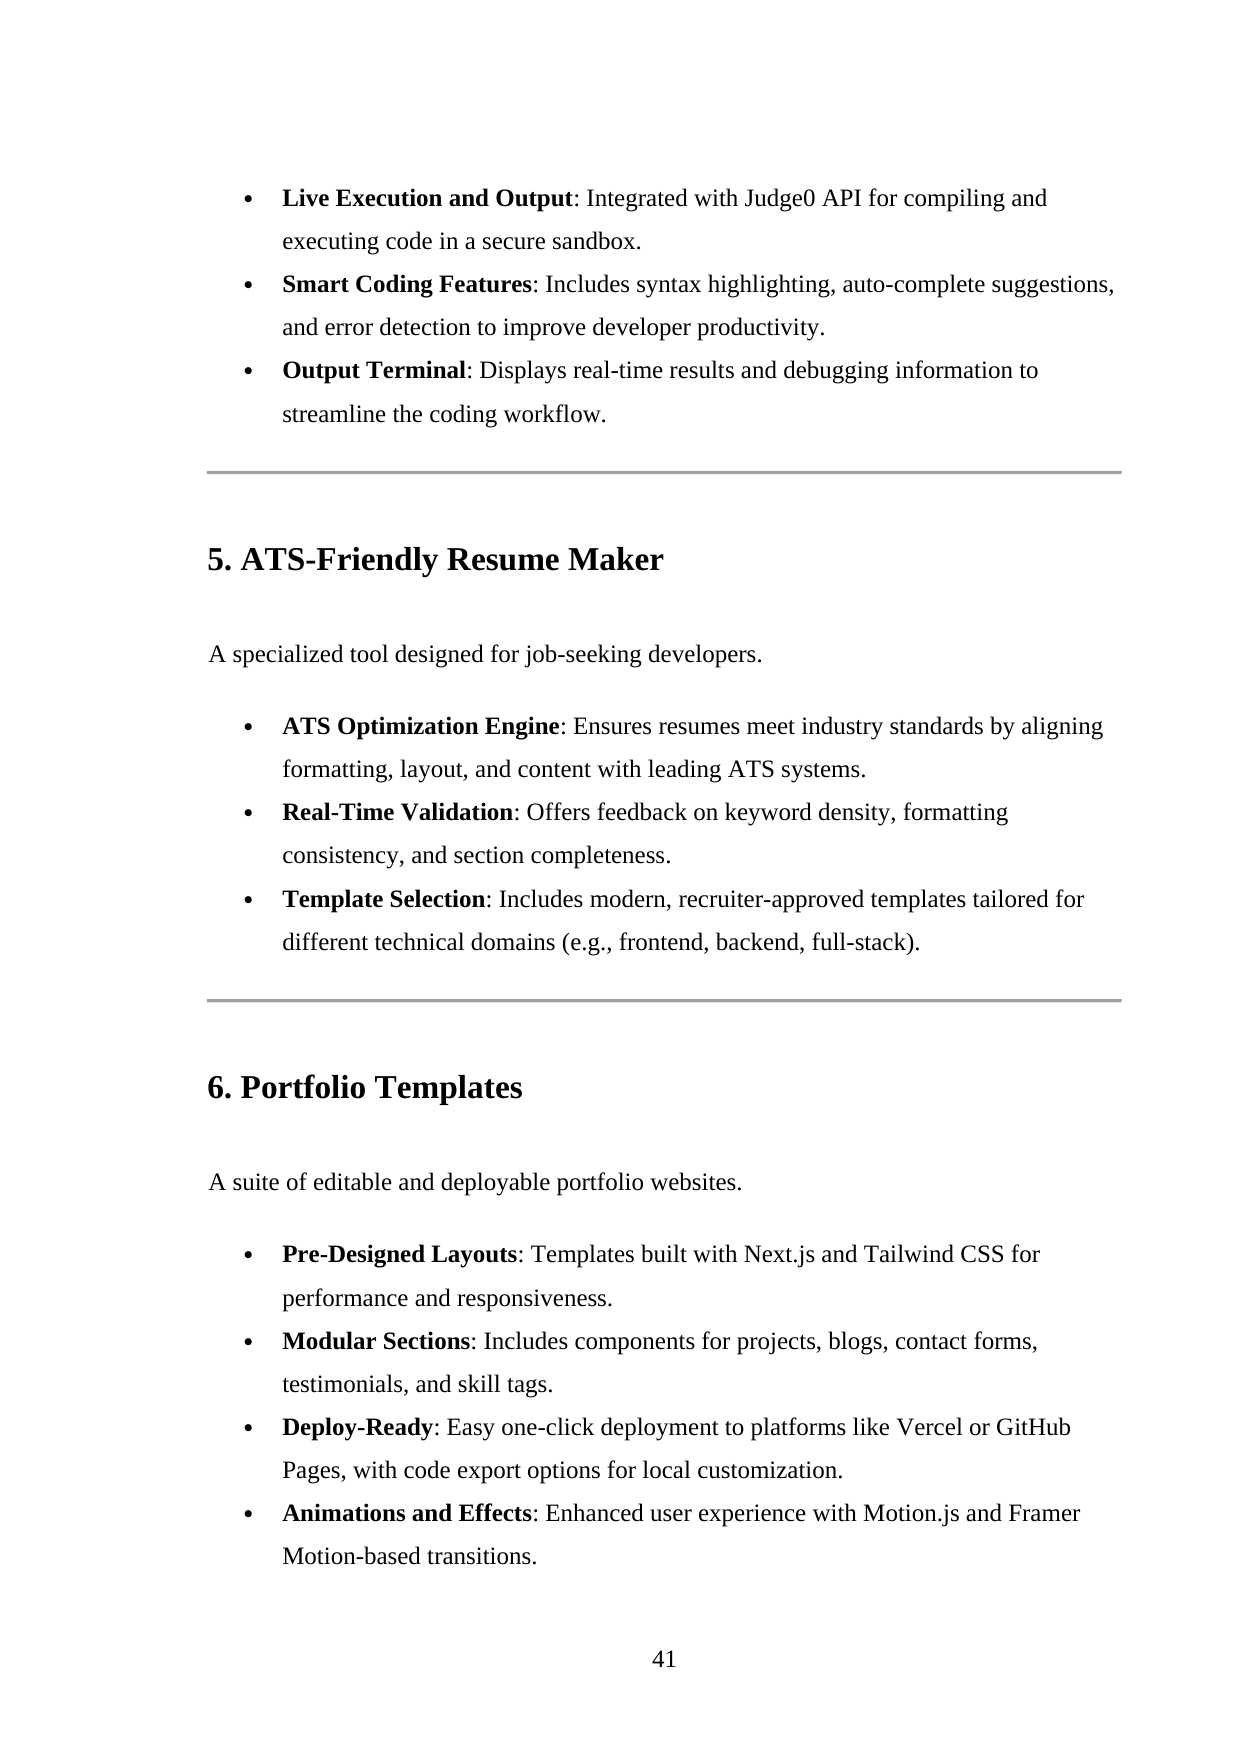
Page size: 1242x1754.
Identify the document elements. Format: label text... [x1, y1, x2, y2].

list Template Selection: Includes modern, recruiter-approved templates tailored for different technical domains (e.g., frontend, backend, full-stack). [244, 884, 1122, 956]
list Animations and Effects: Enhanced user experience with Motion.js and Framer Motion-based transitions. [244, 1498, 1122, 1570]
list ATS Optimization Engine: Ensures resumes meet industry standards by aligning formatting, layout, and content with leading ATS systems. [244, 711, 1122, 783]
list Modular Sections: Includes components for projects, blogs, contact forms, testimonials, and skill tags. [244, 1326, 1122, 1398]
list Deploy-Ready: Easy one-click deployment to platforms like Vercel or GitHub Pages, with code export options for local customization. [244, 1412, 1122, 1484]
subtitle 6. Portfolio Templates [207, 1067, 1122, 1106]
subtitle 5. ATS-Friendly Resume Maker [207, 539, 1122, 577]
list Live Execution and Output: Integrated with Judge0 API for compiling and executing code in a secure sandbox. [244, 183, 1122, 255]
list Smart Coding Features: Includes syntax highlighting, auto-complete suggestions, and error detection to improve developer productivity. [244, 269, 1122, 341]
list Real-Time Validation: Offers feedback on keyword density, formatting consistency, and section completeness. [244, 797, 1122, 869]
text A specialized tool designed for job-seeking developers. [208, 639, 1122, 668]
list Pre-Designed Layouts: Templates built with Next.js and Tailwind CSS for performance and responsiveness. [244, 1239, 1122, 1311]
text A suite of editable and deployable portfolio websites. [208, 1167, 1122, 1196]
list Output Terminal: Displays real-time results and debugging information to streamline the coding workflow. [244, 356, 1122, 427]
